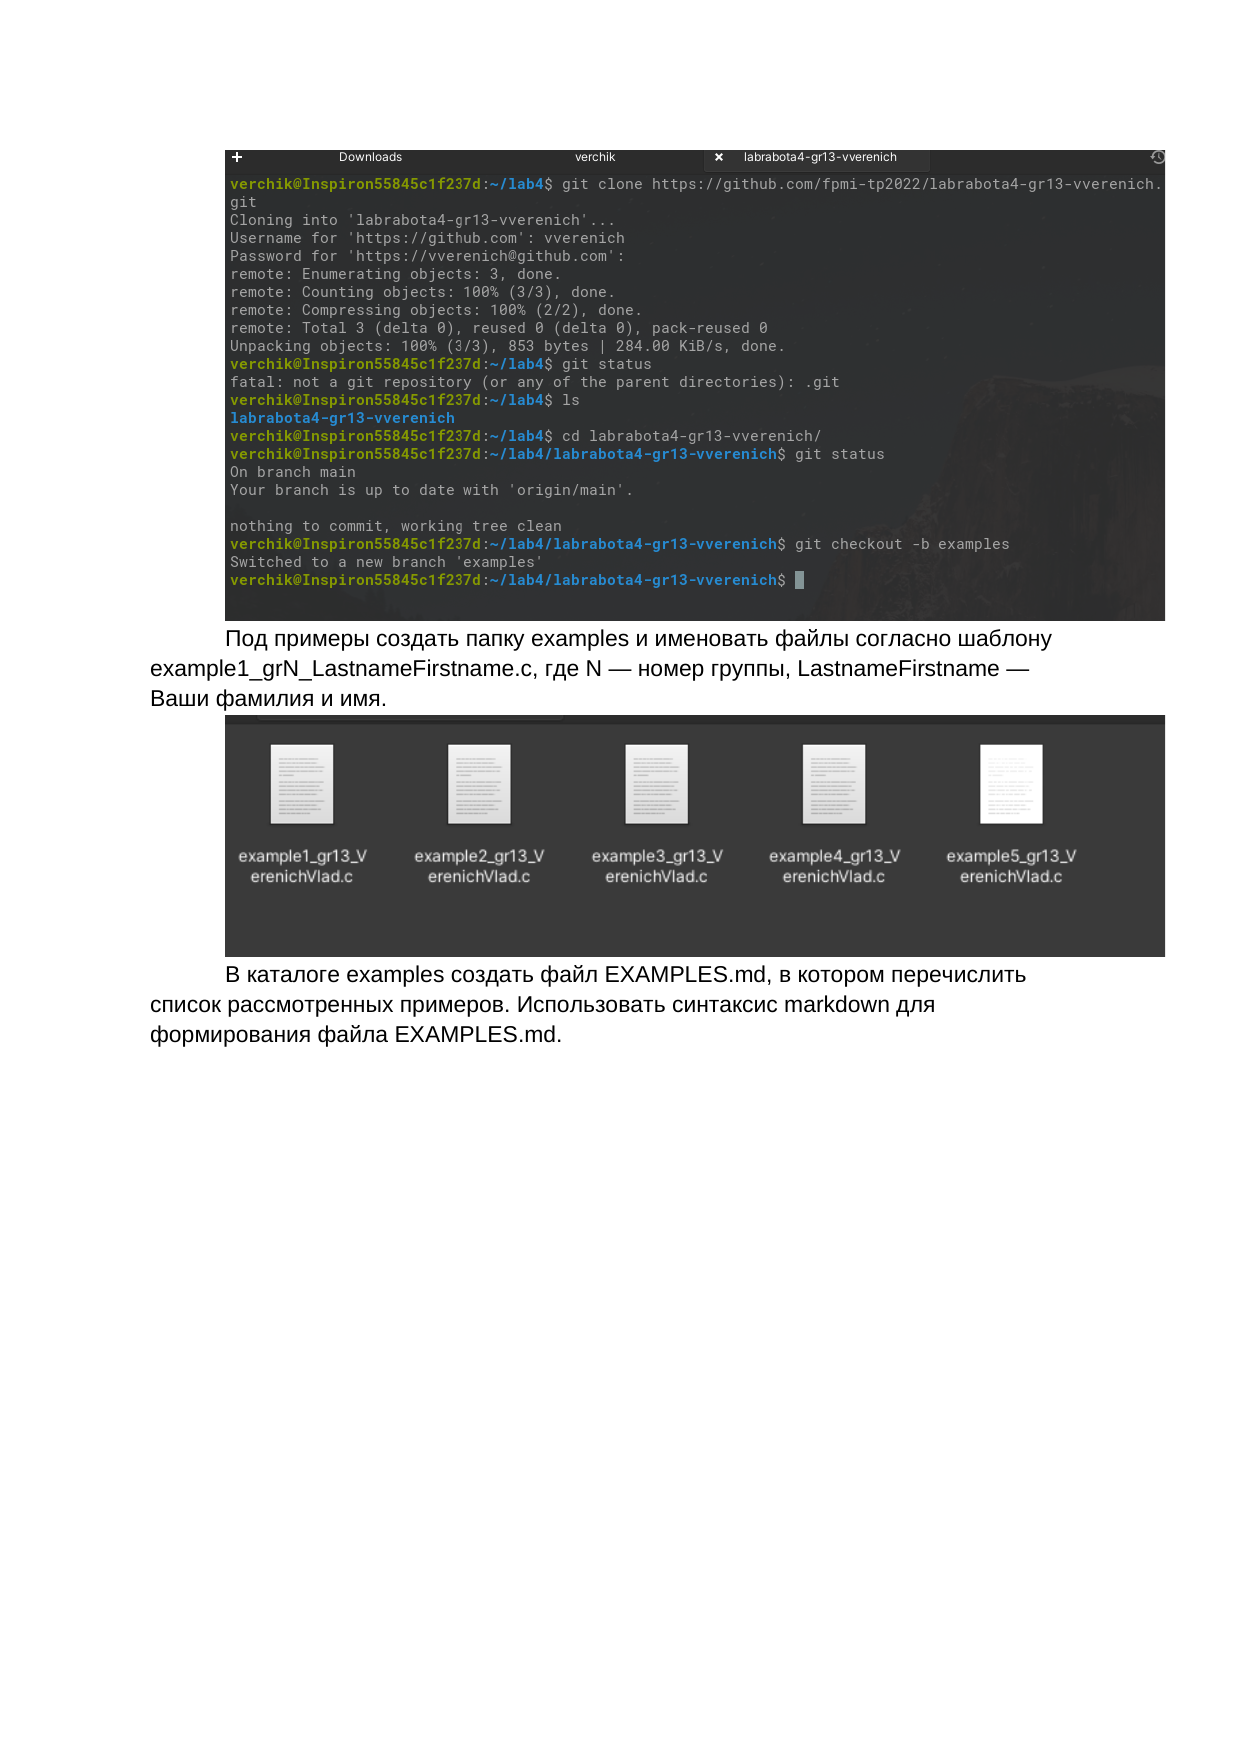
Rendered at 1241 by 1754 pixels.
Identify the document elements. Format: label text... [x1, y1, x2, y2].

picture [225, 715, 1166, 957]
text Под примеры создать папку examples и именовать файлы согласно шаблону example1_grN_LastnameFirstname.c, где N — номер группы, LastnameFirstname — Ваши фамилия и имя. [150, 625, 1090, 711]
picture [225, 150, 1166, 621]
text В каталоге examples создать файл EXAMPLES.md, в котором перечислить список рассмотренных примеров. Использовать синтаксис markdown для формирования файла EXAMPLES.md. [150, 961, 1090, 1048]
